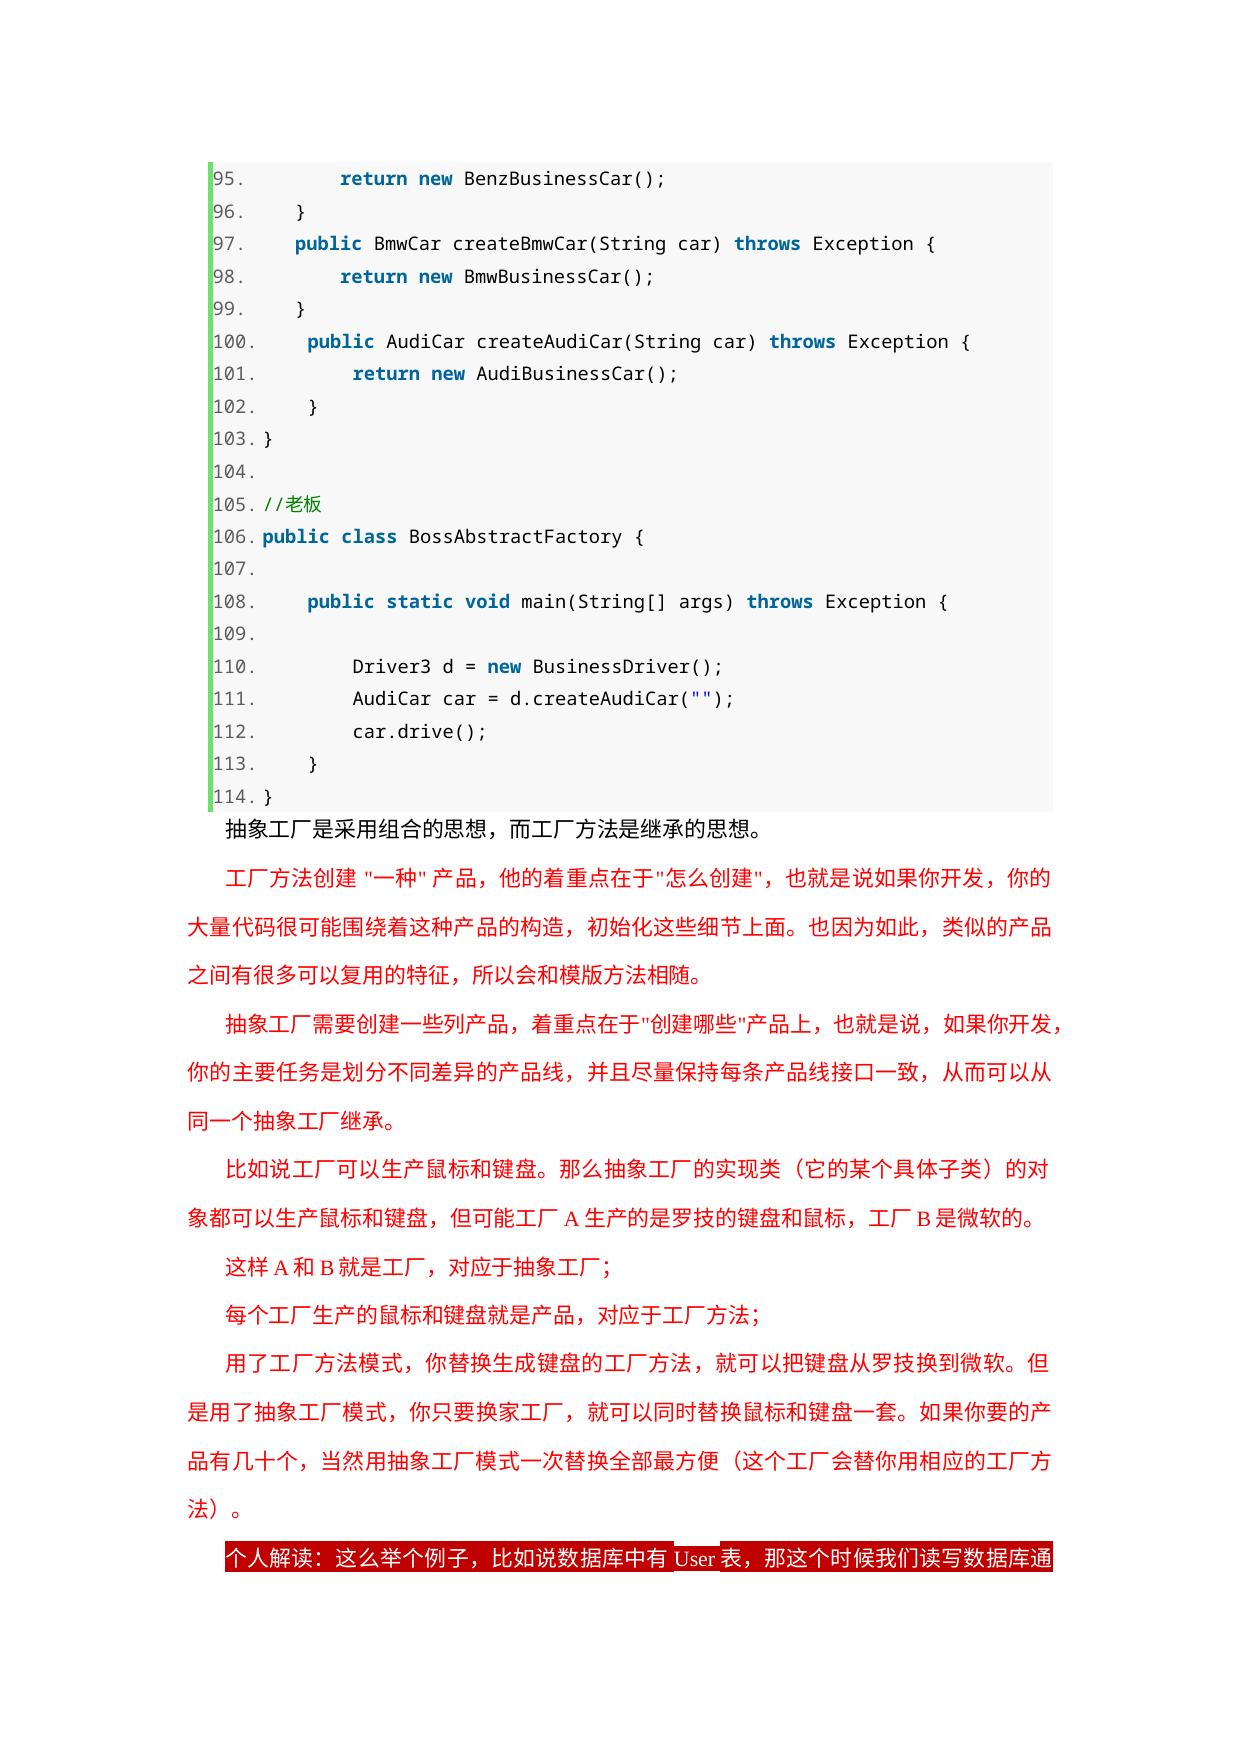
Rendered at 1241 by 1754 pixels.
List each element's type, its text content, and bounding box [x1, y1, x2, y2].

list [213, 324, 1053, 357]
list return new BenzBusinessCar(); [213, 162, 1053, 194]
list car.drive(); [213, 714, 1053, 747]
list } [213, 292, 1053, 324]
text 这样A和B就是工厂，对应于抽象工厂； [187, 1249, 1053, 1282]
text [187, 1540, 1053, 1573]
list public class BossAbstractFactory { [213, 519, 1053, 552]
list AudiCar car = d.createAudiCar(""); [213, 682, 1053, 714]
list //老板 [213, 487, 1053, 519]
list } [213, 422, 1053, 454]
list Driver3 d = new BusinessDriver(); [213, 649, 1053, 682]
text 抽象工厂是采用组合的思想，而工厂方法是继承的思想。 [187, 812, 1053, 844]
list } [213, 194, 1053, 227]
list return new AudiBusinessCar(); [213, 357, 1053, 389]
list public BmwCar createBmwCar(String car) throws Exception { [213, 227, 1053, 259]
list return new BmwBusinessCar(); [213, 259, 1053, 292]
list } [213, 747, 1053, 779]
list public static void main(String[] args) throws Exception { [213, 584, 1053, 617]
text 比如说工厂可以生产鼠标和键盘。那么抽象工厂的实现类（它的某个具体子类）的对象都可以生产鼠标和键盘，但可能工厂A生产的是罗技的键盘和鼠标，工厂B是微软的。 [187, 1152, 1053, 1233]
text 抽象工厂需要创建一些列产品，着重点在于"创建哪些"产品上，也就是说，如果你开发，你的主要任务是划分不同差异的产品线，并且尽量保持每条产品线接口一致，从而可以从同一个抽象工厂继承。 [187, 1006, 1053, 1136]
text 用了工厂方法模式，你替换生成键盘的工厂方法，就可以把键盘从罗技换到微软。但是用了抽象工厂模式，你只要换家工厂，就可以同时替换鼠标和键盘一套。如果你要的产品有几十个，当然用抽象工厂模式一次替换全部最方便（这个工厂会替你用相应的工厂方法）。 [187, 1346, 1053, 1524]
text 工厂方法创建 "一种" 产品，他的着重点在于"怎么创建"，也就是说如果你开发，你的大量代码很可能围绕着这种产品的构造，初始化这些细节上面。也因为如此，类似的产品之间有很多可以复用的特征，所以会和模版方法相随。 [187, 860, 1053, 990]
list } [213, 779, 1053, 812]
text 每个工厂生产的鼠标和键盘就是产品，对应于工厂方法； [187, 1297, 1053, 1330]
list } [213, 389, 1053, 422]
